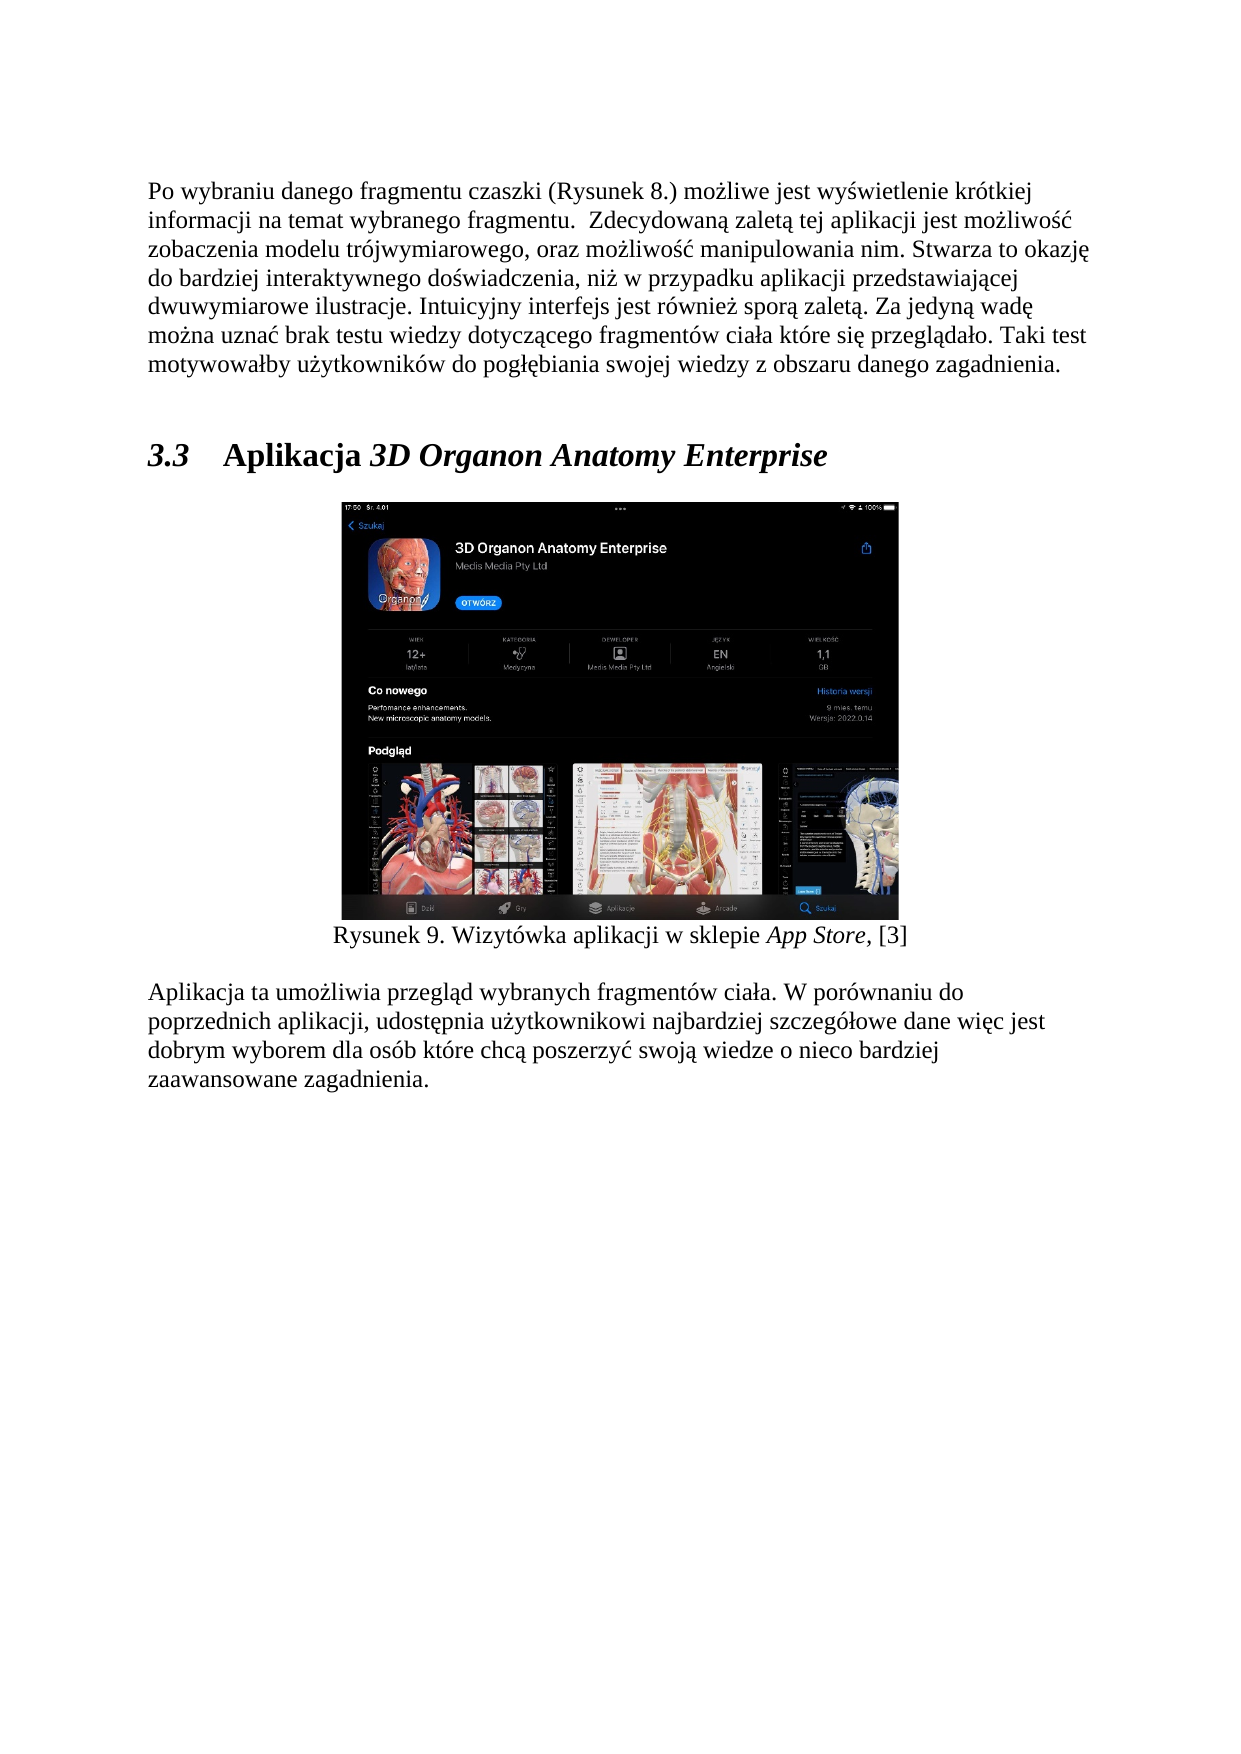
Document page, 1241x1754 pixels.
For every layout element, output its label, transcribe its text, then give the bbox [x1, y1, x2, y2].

list Aplikacja 3D Organon Anatomy Enterprise [148, 435, 1093, 473]
text Aplikacja ta umożliwia przegląd wybranych fragmentów ciała. W porównaniu do poprzednich aplikacji, udostępnia użytkownikowi najbardziej szczegółowe dane więc jest dobrym wyborem dla osób które chcą poszerzyć swoją wiedze o nieco bardziej zaawansowane zagadnienia. [148, 977, 1093, 1092]
text Rysunek 9. Wizytówka aplikacji w sklepie App Store, [3] [148, 920, 1093, 949]
picture [341, 502, 899, 920]
text Po wybraniu danego fragmentu czaszki (Rysunek 8.) możliwe jest wyświetlenie krótkiej informacji na temat wybranego fragmentu. Zdecydowaną zaletą tej aplikacji jest możliwość zobaczenia modelu trójwymiarowego, oraz możliwość manipulowania nim. Stwarza to okazję do bardziej interaktywnego doświadczenia, niż w przypadku aplikacji przedstawiającej dwuwymiarowe ilustracje. Intuicyjny interfejs jest również sporą zaletą. Za jedyną wadę można uznać brak testu wiedzy dotyczącego fragmentów ciała które się przeglądało. Taki test motywowałby użytkowników do pogłębiania swojej wiedzy z obszaru danego zagadnienia. [148, 176, 1093, 378]
